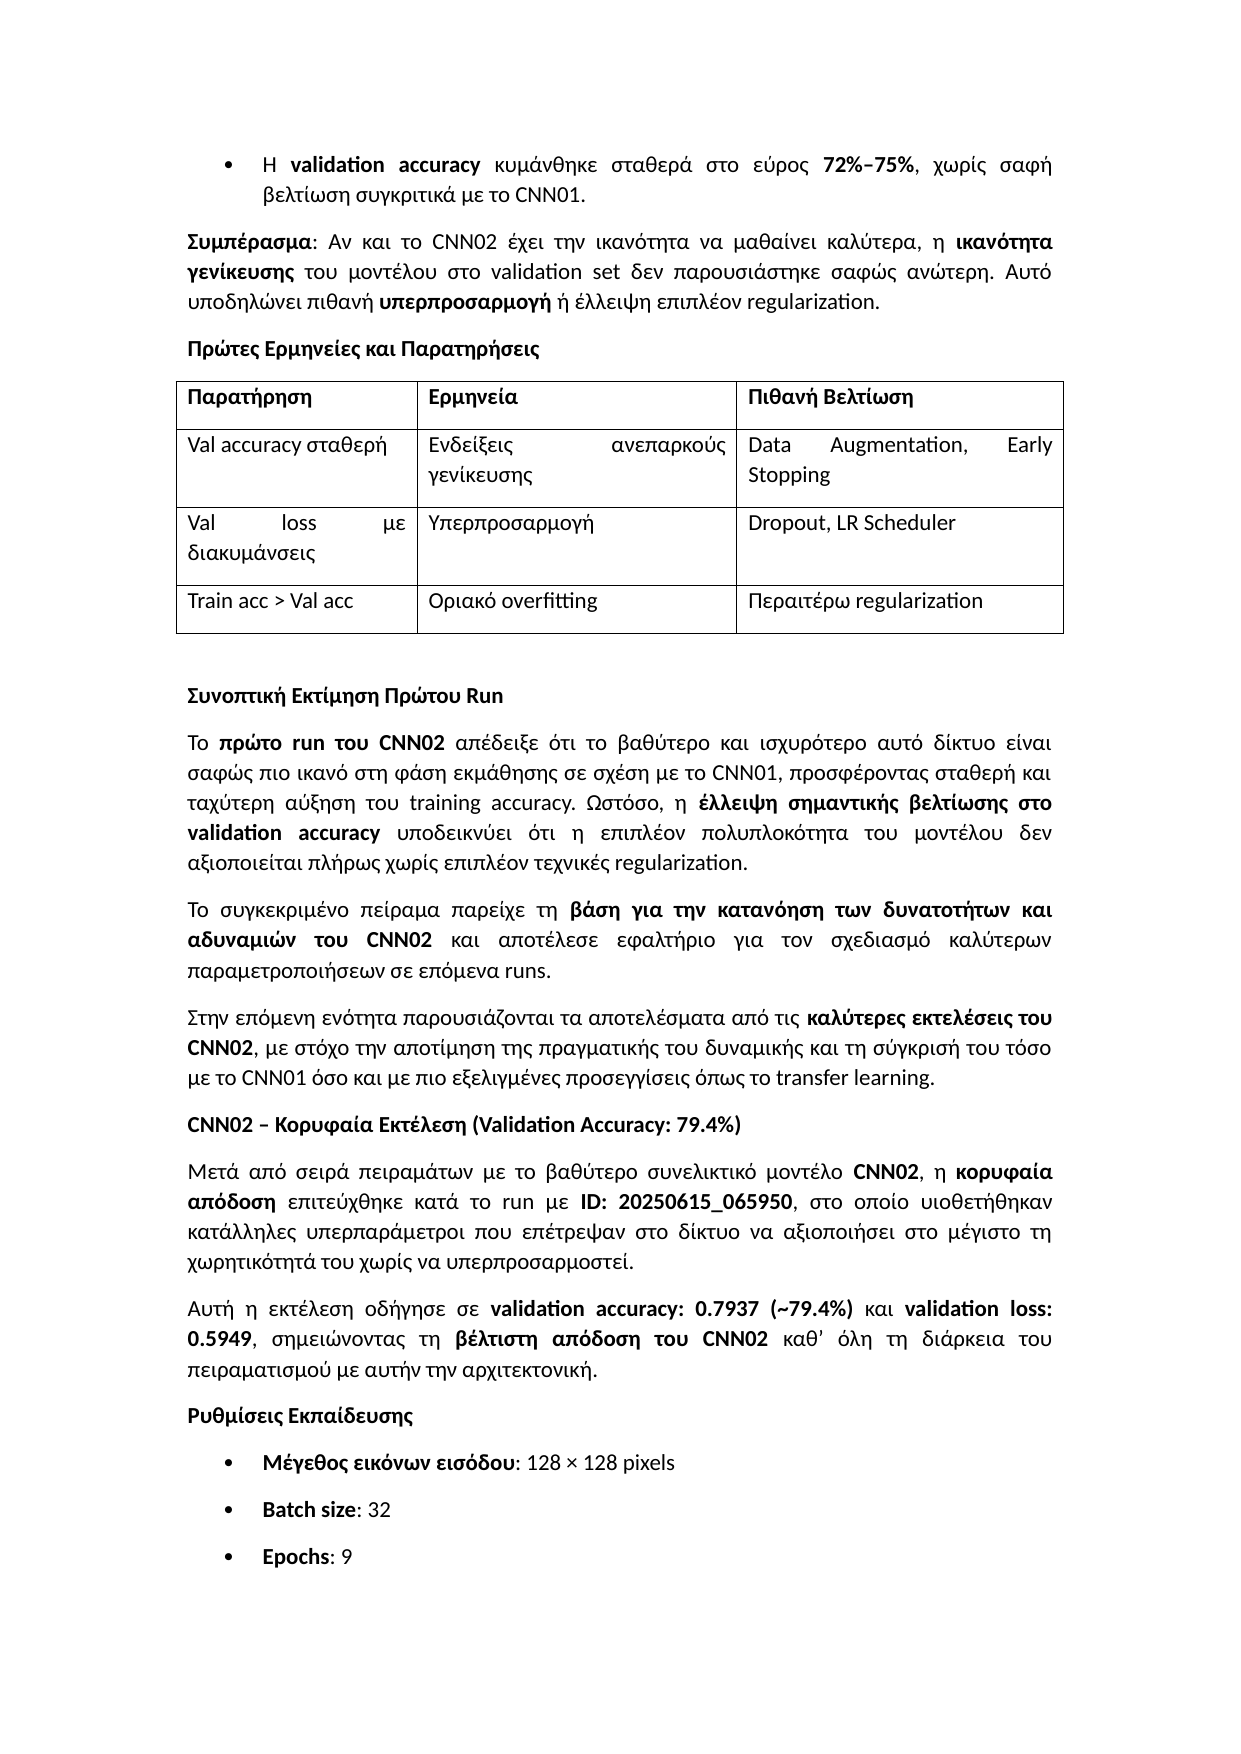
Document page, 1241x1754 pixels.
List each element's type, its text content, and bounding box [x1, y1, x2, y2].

text Πρώτες Ερμηνείες και Παρατηρήσεις [187, 334, 1053, 362]
table_cell Val loss με διακυμάνσεις [177, 508, 417, 585]
table_header Πιθανή Βελτίωση [737, 382, 1063, 429]
text Στην επόμενη ενότητα παρουσιάζονται τα αποτελέσματα από τις καλύτερες εκτελέσεις του CNN02, με στόχο την αποτίμηση της πραγματικής του δυναμικής και τη σύγκρισή του τόσο με το CNN01 όσο και με πιο εξελιγμένες προσεγγίσεις όπως το transfer learning. [187, 1003, 1053, 1091]
text Ρυθμίσεις Εκπαίδευσης [187, 1402, 1053, 1430]
table_cell Περαιτέρω regularization [737, 586, 1063, 633]
table_cell Υπερπροσαρμογή [418, 508, 736, 585]
text Αυτή η εκτέλεση οδήγησε σε validation accuracy: 0.7937 (~79.4%) και validation loss: 0.5949, σημειώνοντας τη βέλτιστη απόδοση του CNN02 καθ’ όλη τη διάρκεια του πειραματισμού με αυτήν την αρχιτεκτονική. [187, 1294, 1053, 1383]
list Μέγεθος εικόνων εισόδου: 128 × 128 pixels [225, 1448, 1053, 1477]
text Συμπέρασμα: Αν και το CNN02 έχει την ικανότητα να μαθαίνει καλύτερα, η ικανότητα γενίκευσης του μοντέλου στο validation set δεν παρουσιάστηκε σαφώς ανώτερη. Αυτό υποδηλώνει πιθανή υπερπροσαρμογή ή έλλειψη επιπλέον regularization. [187, 227, 1053, 316]
list Epochs: 9 [225, 1542, 1053, 1570]
table_header Παρατήρηση [177, 382, 417, 429]
text Το συγκεκριμένο πείραμα παρείχε τη βάση για την κατανόηση των δυνατοτήτων και αδυναμιών του CNN02 και αποτέλεσε εφαλτήριο για τον σχεδιασμό καλύτερων παραμετροποιήσεων σε επόμενα runs. [187, 895, 1053, 984]
table_cell Dropout, LR Scheduler [737, 508, 1063, 585]
table_cell Data Augmentation, Early Stopping [737, 430, 1063, 507]
table_cell Οριακό overfitting [418, 586, 736, 633]
table_cell Ενδείξεις ανεπαρκούς γενίκευσης [418, 430, 736, 507]
list Η validation accuracy κυμάνθηκε σταθερά στο εύρος 72%–75%, χωρίς σαφή βελτίωση συγκριτικά με το CNN01. [225, 150, 1053, 208]
text CNN02 – Κορυφαία Εκτέλεση (Validation Accuracy: 79.4%) [187, 1110, 1053, 1138]
text Μετά από σειρά πειραμάτων με το βαθύτερο συνελικτικό μοντέλο CNN02, η κορυφαία απόδοση επιτεύχθηκε κατά το run με ID: 20250615_065950, στο οποίο υιοθετήθηκαν κατάλληλες υπερπαράμετροι που επέτρεψαν στο δίκτυο να αξιοποιήσει στο μέγιστο τη χωρητικότητά του χωρίς να υπερπροσαρμοστεί. [187, 1157, 1053, 1276]
list Batch size: 32 [225, 1495, 1053, 1523]
table_cell Train acc > Val acc [177, 586, 417, 633]
table_header Ερμηνεία [418, 382, 736, 429]
text Συνοπτική Εκτίμηση Πρώτου Run [187, 681, 1053, 709]
text Το πρώτο run του CNN02 απέδειξε ότι το βαθύτερο και ισχυρότερο αυτό δίκτυο είναι σαφώς πιο ικανό στη φάση εκμάθησης σε σχέση με το CNN01, προσφέροντας σταθερή και ταχύτερη αύξηση του training accuracy. Ωστόσο, η έλλειψη σημαντικής βελτίωσης στο validation accuracy υποδεικνύει ότι η επιπλέον πολυπλοκότητα του μοντέλου δεν αξιοποιείται πλήρως χωρίς επιπλέον τεχνικές regularization. [187, 728, 1053, 877]
table_cell Val accuracy σταθερή [177, 430, 417, 507]
